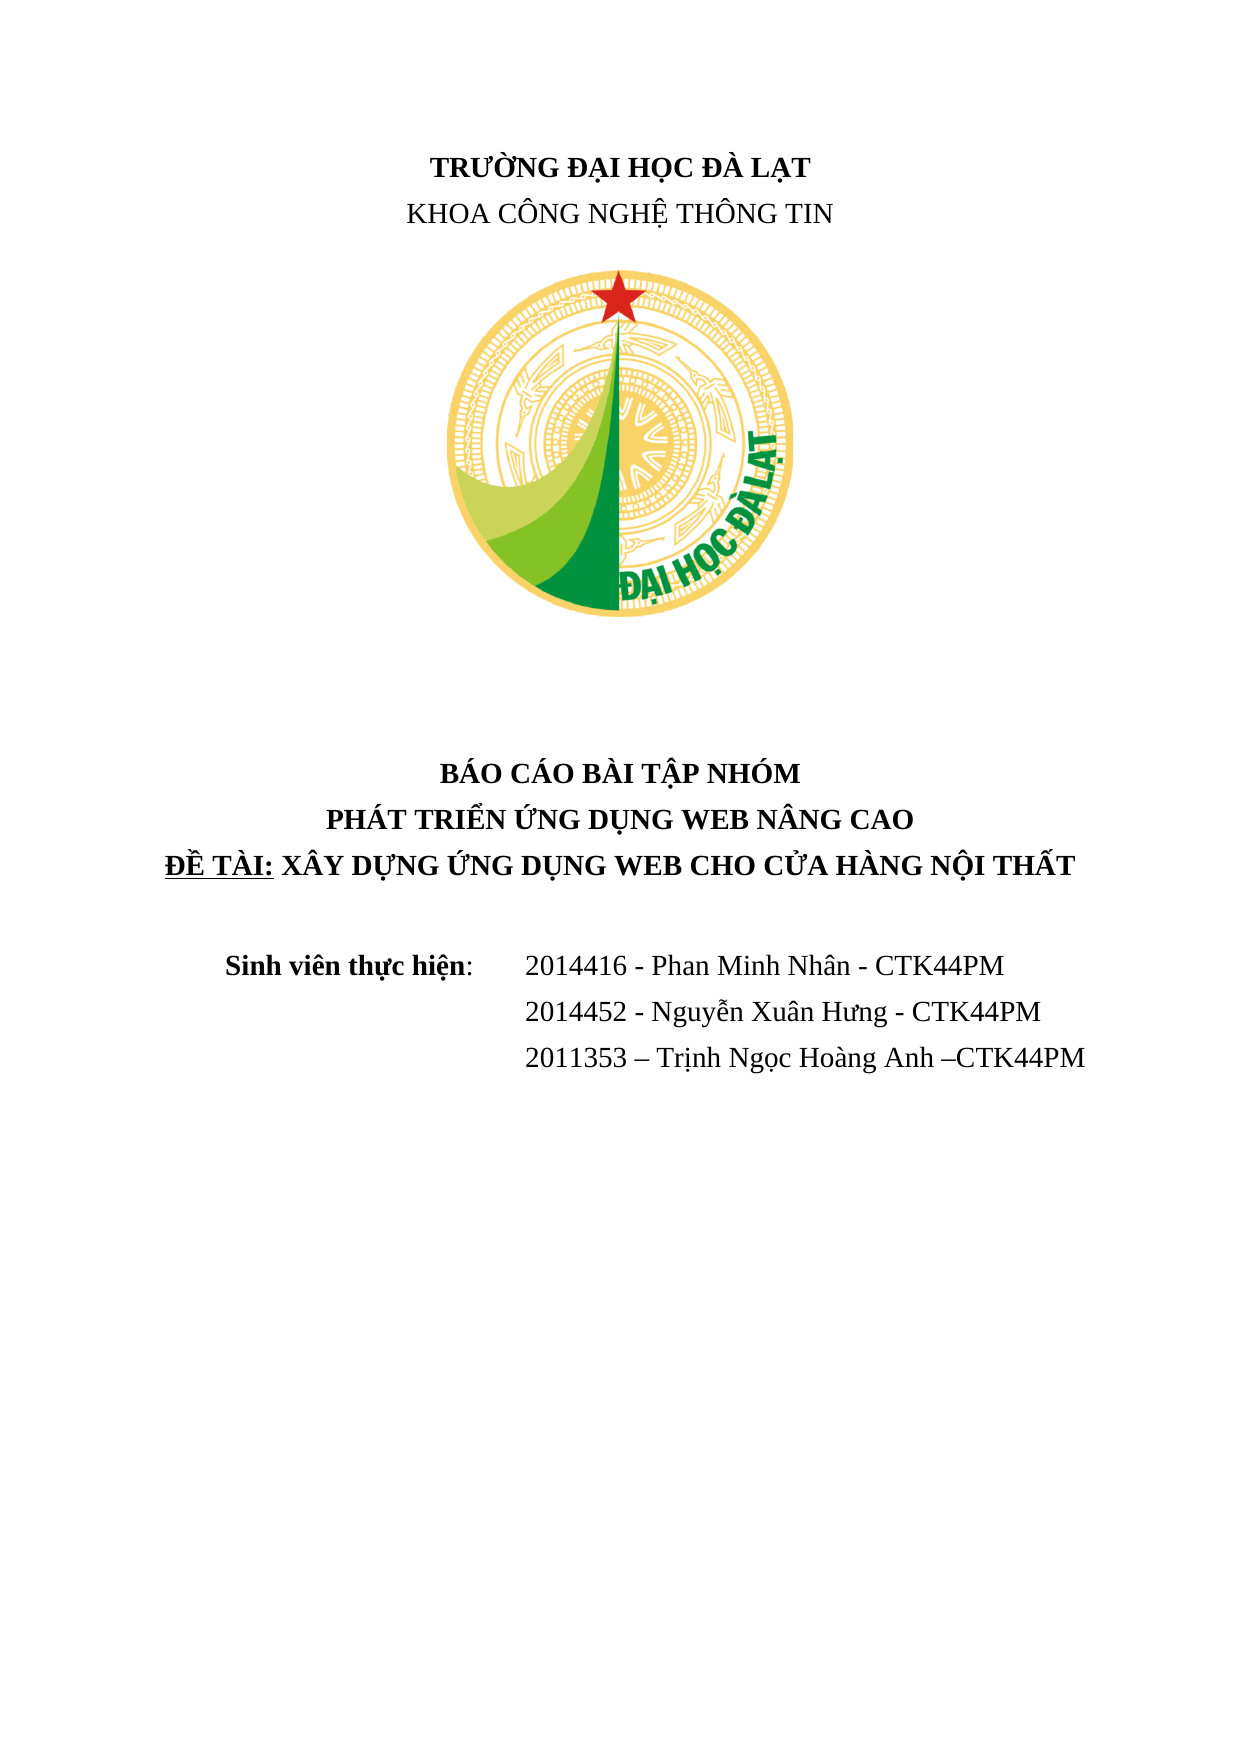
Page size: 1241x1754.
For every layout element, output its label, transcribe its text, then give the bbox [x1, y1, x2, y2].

text PHÁT TRIỂN ỨNG DỤNG WEB NÂNG CAO [150, 802, 1090, 836]
text TRƯỜNG ĐẠI HỌC ĐÀ LẠT [150, 150, 1090, 183]
text 2014452 - Nguyễn Xuân Hưng - CTK44PM [150, 994, 1090, 1028]
picture [447, 270, 794, 617]
text 2011353 – Trịnh Ngọc Hoàng Anh –CTK44PM [150, 1040, 1090, 1074]
text KHOA CÔNG NGHỆ THÔNG TIN [150, 196, 1090, 229]
text ĐỀ TÀI: XÂY DỰNG ỨNG DỤNG WEB CHO CỬA HÀNG NỘI THẤT [150, 848, 1090, 882]
text Sinh viên thực hiện: 2014416 - Phan Minh Nhân - CTK44PM [150, 948, 1090, 982]
text BÁO CÁO BÀI TẬP NHÓM [150, 756, 1090, 790]
